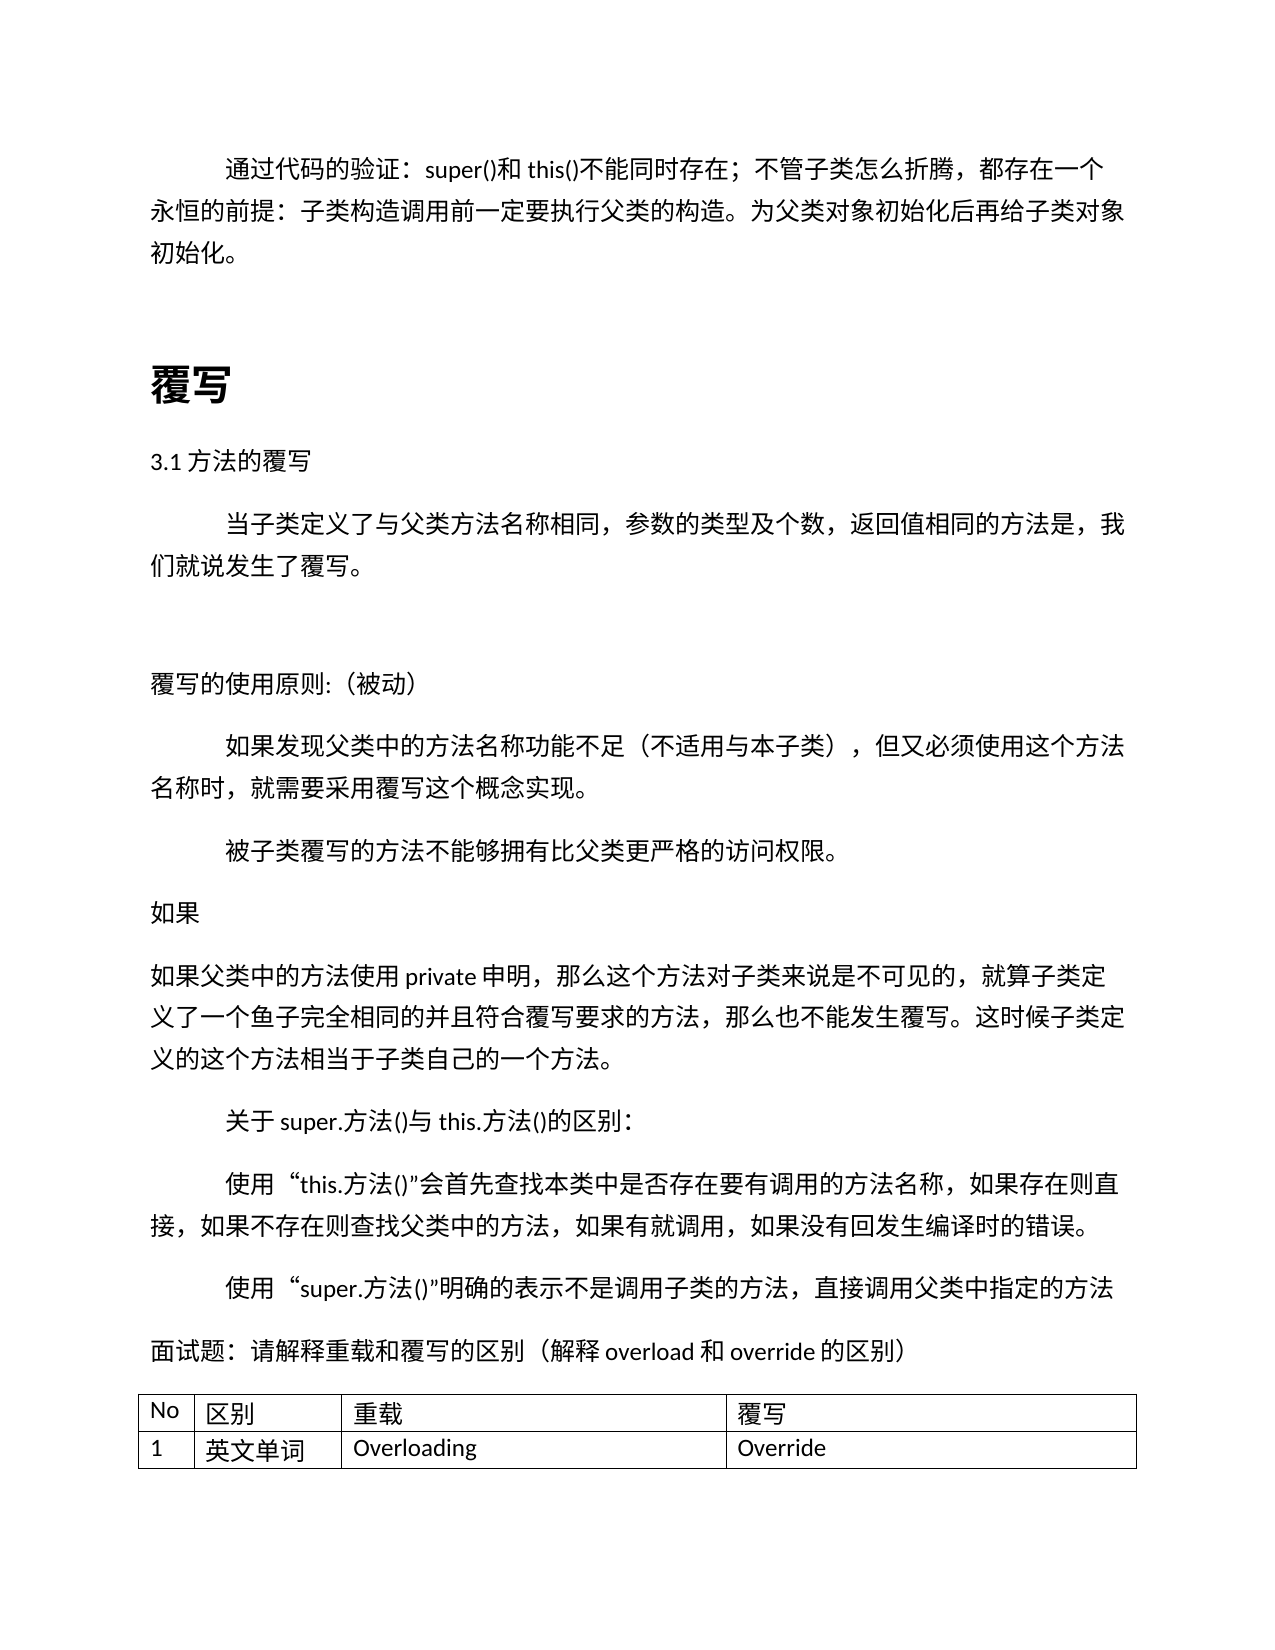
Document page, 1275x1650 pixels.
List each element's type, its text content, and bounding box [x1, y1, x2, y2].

text 覆写 [150, 352, 1125, 412]
table_cell 英文单词 [195, 1432, 341, 1468]
table_cell Override [727, 1432, 1136, 1468]
text 面试题：请解释重载和覆写的区别（解释overload和override的区别） [150, 1331, 1125, 1367]
text 被子类覆写的方法不能够拥有比父类更严格的访问权限。 [150, 831, 1125, 867]
text 如果父类中的方法使用private申明，那么这个方法对子类来说是不可见的，就算子类定义了一个鱼子完全相同的并且符合覆写要求的方法，那么也不能发生覆写。这时候子类定义的这个方法相当于子类自己的一个方法。 [150, 956, 1125, 1076]
text 关于super.方法()与this.方法()的区别： [150, 1102, 1125, 1138]
table_cell 1 [139, 1432, 194, 1468]
text 覆写的使用原则:（被动） [150, 664, 1125, 701]
text 使用“this.方法()”会首先查找本类中是否存在要有调用的方法名称，如果存在则直接，如果不存在则查找父类中的方法，如果有就调用，如果没有回发生编译时的错误。 [150, 1164, 1125, 1242]
table_header 重载 [342, 1395, 726, 1431]
table_header 区别 [195, 1395, 341, 1431]
text 如果 [150, 893, 1125, 930]
text 当子类定义了与父类方法名称相同，参数的类型及个数，返回值相同的方法是，我们就说发生了覆写。 [150, 504, 1125, 582]
text 如果发现父类中的方法名称功能不足（不适用与本子类），但又必须使用这个方法名称时，就需要采用覆写这个概念实现。 [150, 727, 1125, 805]
table_cell Overloading [342, 1432, 726, 1468]
table_header No [139, 1395, 194, 1431]
text 通过代码的验证：super()和this()不能同时存在；不管子类怎么折腾，都存在一个永恒的前提：子类构造调用前一定要执行父类的构造。为父类对象初始化后再给子类对象初始化。 [150, 150, 1125, 269]
text 使用“super.方法()”明确的表示不是调用子类的方法，直接调用父类中指定的方法 [150, 1268, 1125, 1305]
text 3.1 方法的覆写 [150, 442, 1125, 478]
table_header 覆写 [727, 1395, 1136, 1431]
